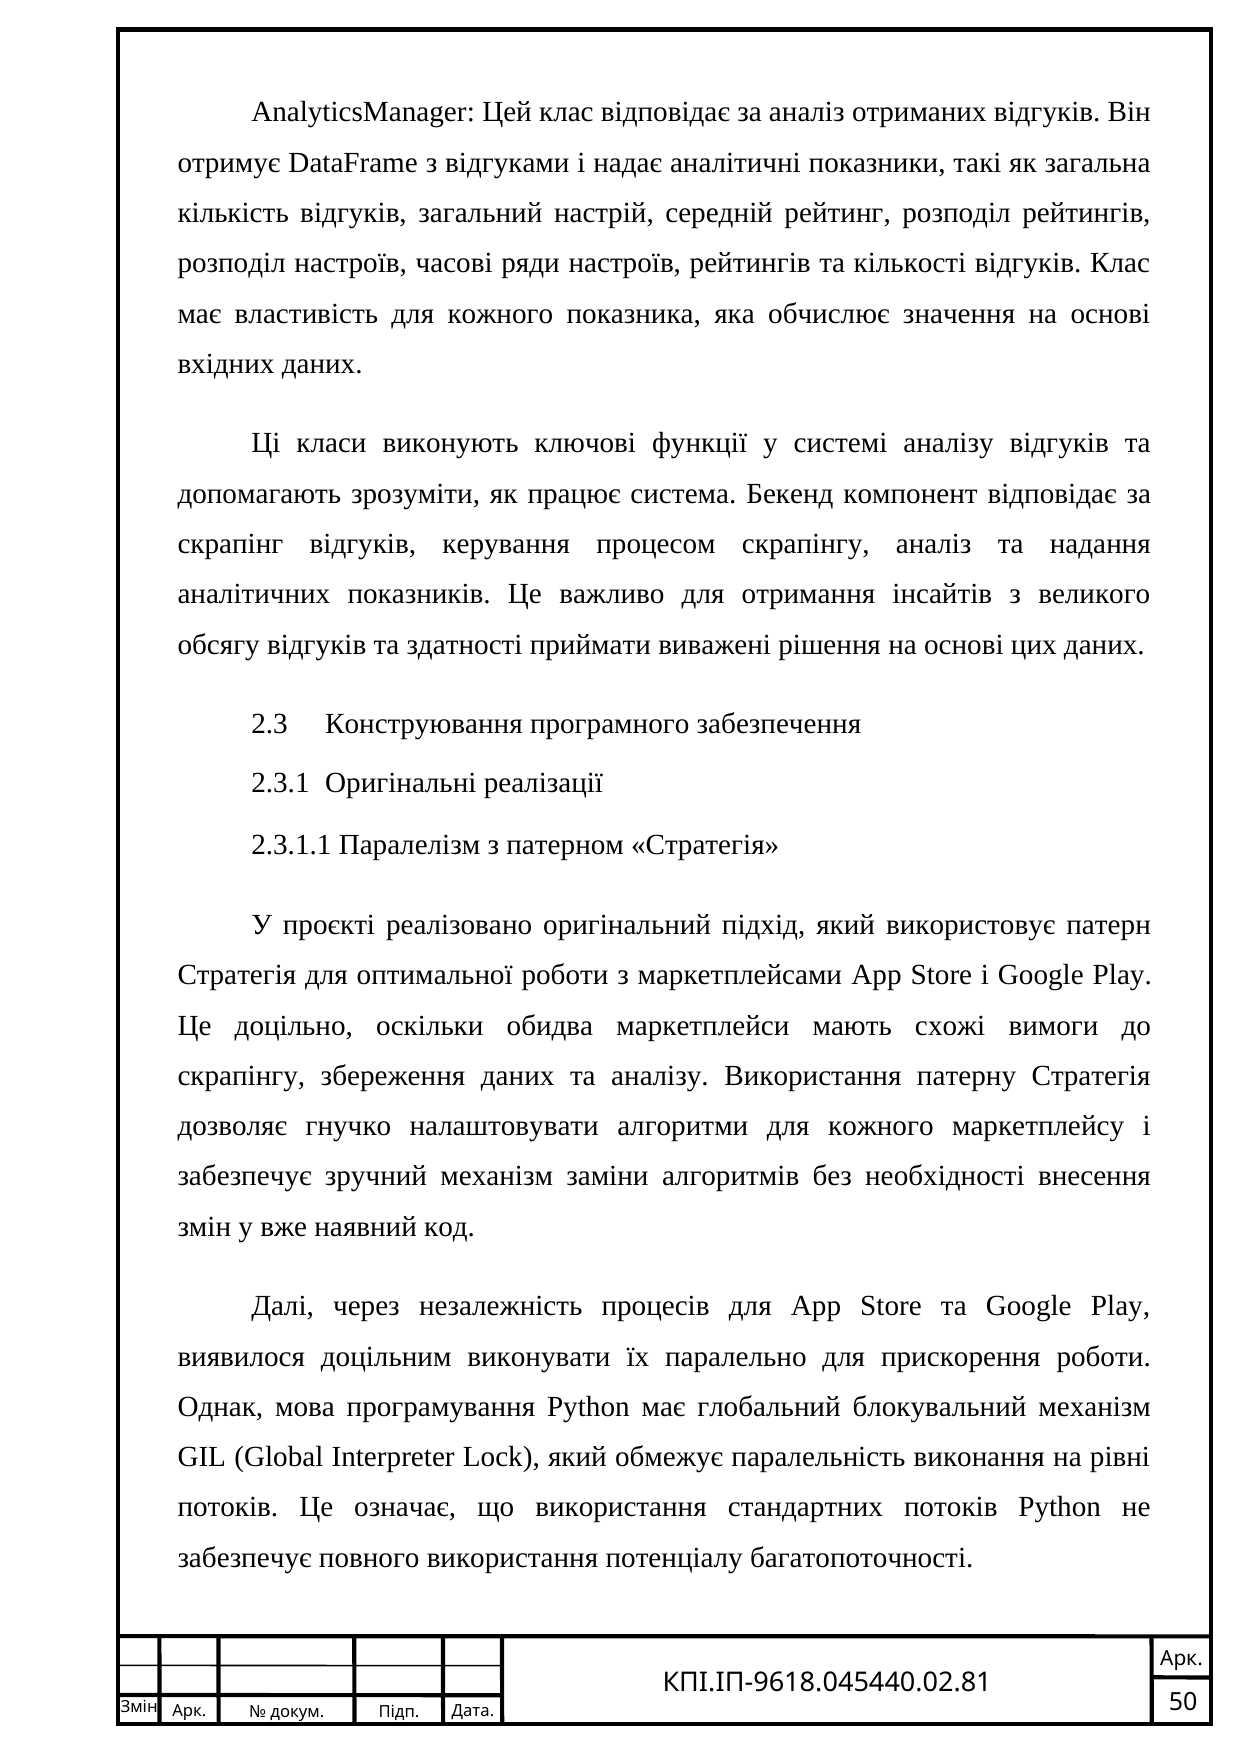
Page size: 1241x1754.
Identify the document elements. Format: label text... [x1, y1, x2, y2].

text Ці класи виконують ключові функції у системі аналізу відгуків та допомагають зрозуміти, як працює система. Бекенд компонент відповідає за скрапінг відгуків, керування процесом скрапінгу, аналіз та надання аналітичних показників. Це важливо для отримання інсайтів з великого обсягу відгуків та здатності приймати виважені рішення на основі цих даних. [177, 426, 1152, 660]
text AnalyticsManager: Цей клас відповідає за аналіз отриманих відгуків. Він отримує DataFrame з відгуками і надає аналітичні показники, такі як загальна кількість відгуків, загальний настрій, середній рейтинг, розподіл рейтингів, розподіл настроїв, часові ряди настроїв, рейтингів та кількості відгуків. Клас має властивість для кожного показника, яка обчислює значення на основі вхідних даних. [177, 94, 1152, 379]
text 2.3.1.1 Паралелізм з патерном «Стратегія» [177, 827, 1152, 861]
subtitle Оригінальні реалізації [177, 765, 1152, 798]
text У проєкті реалізовано оригінальний підхід, який використовує патерн Стратегія для оптимальної роботи з маркетплейсами App Store і Google Play. Це доцільно, оскільки обидва маркетплейси мають схожі вимоги до скрапінгу, збереження даних та аналізу. Використання патерну Стратегія дозволяє гнучко налаштовувати алгоритми для кожного маркетплейсу і забезпечує зручний механізм заміни алгоритмів без необхідності внесення змін у вже наявний код. [177, 907, 1152, 1242]
subtitle Конструювання програмного забезпечення [251, 706, 1152, 740]
text Далі, через незалежність процесів для App Store та Google Play, виявилося доцільним виконувати їх паралельно для прискорення роботи. Однак, мова програмування Python має глобальний блокувальний механізм GIL (Global Interpreter Lock), який обмежує паралельність виконання на рівні потоків. Це означає, що використання стандартних потоків Python не забезпечує повного використання потенціалу багатопоточності. [177, 1288, 1152, 1573]
